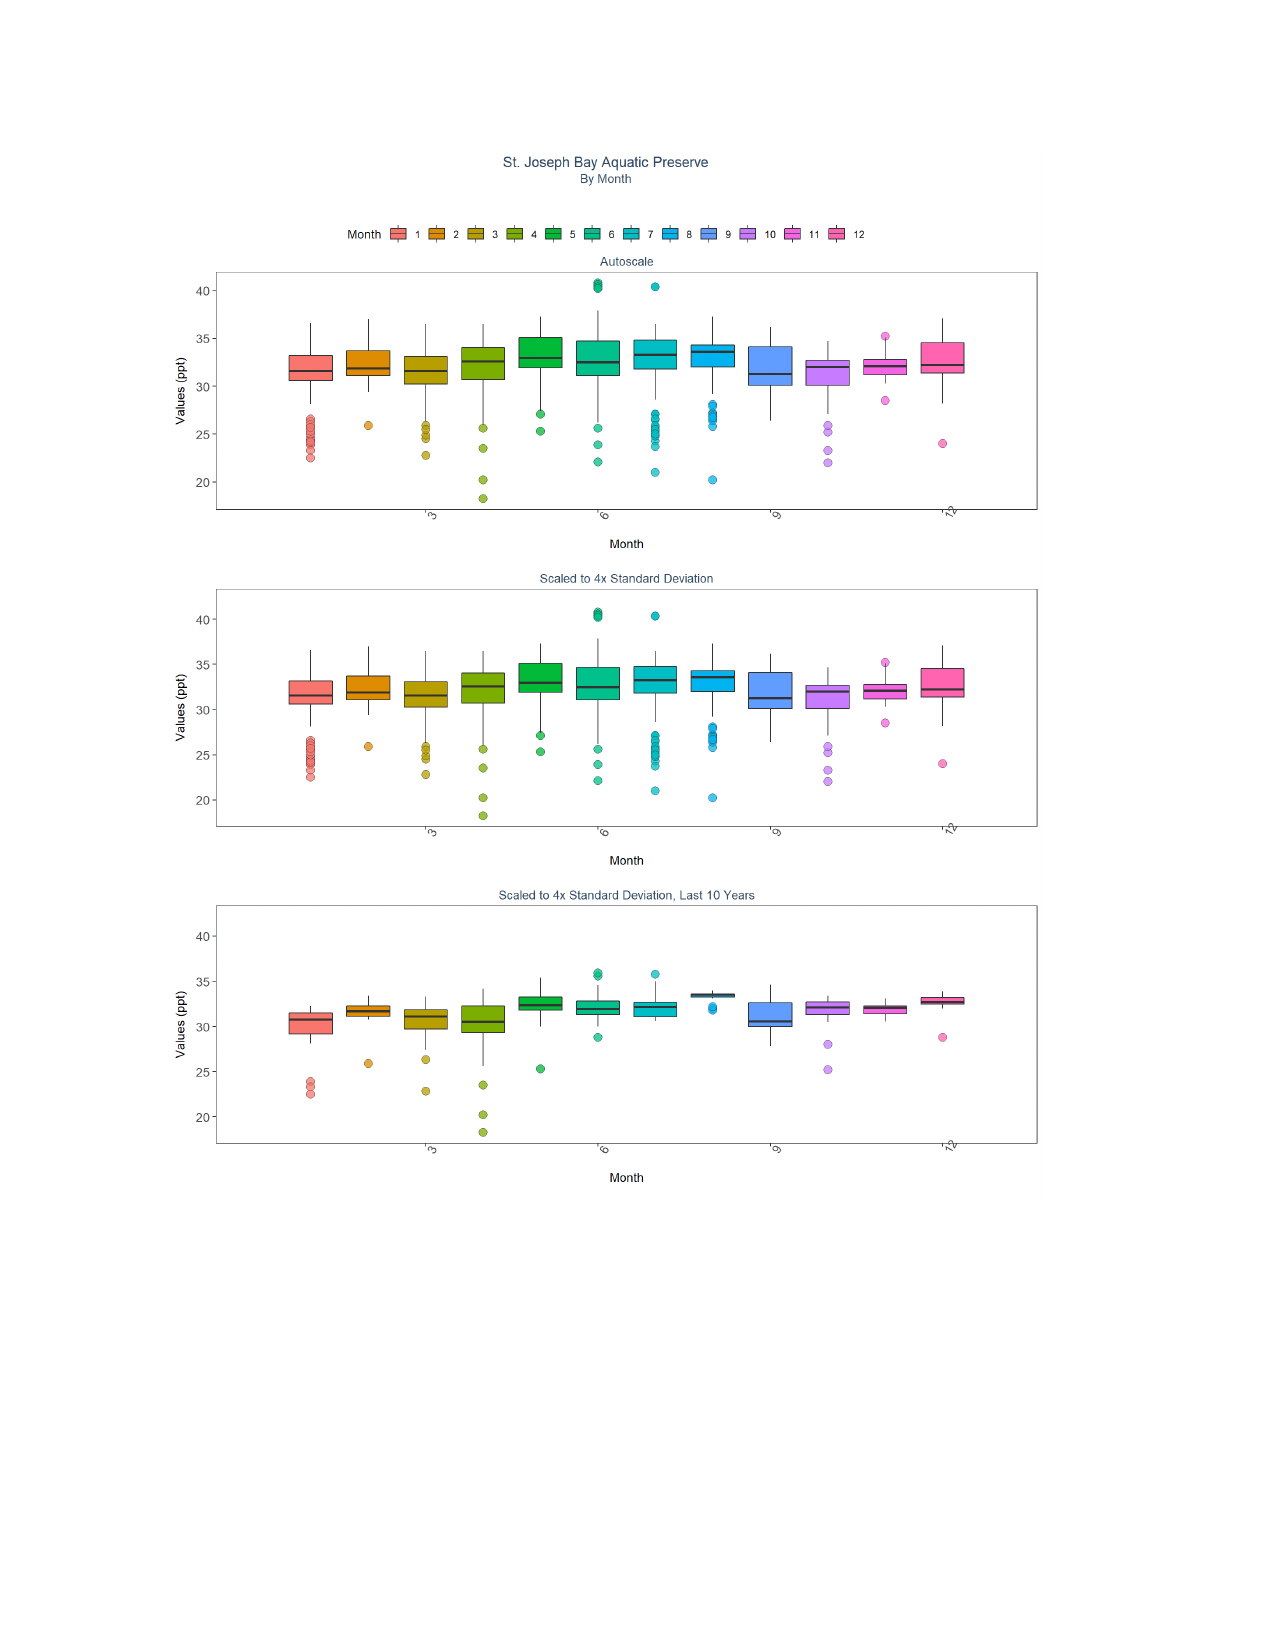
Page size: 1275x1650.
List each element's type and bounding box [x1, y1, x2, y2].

picture [168, 150, 1044, 1200]
